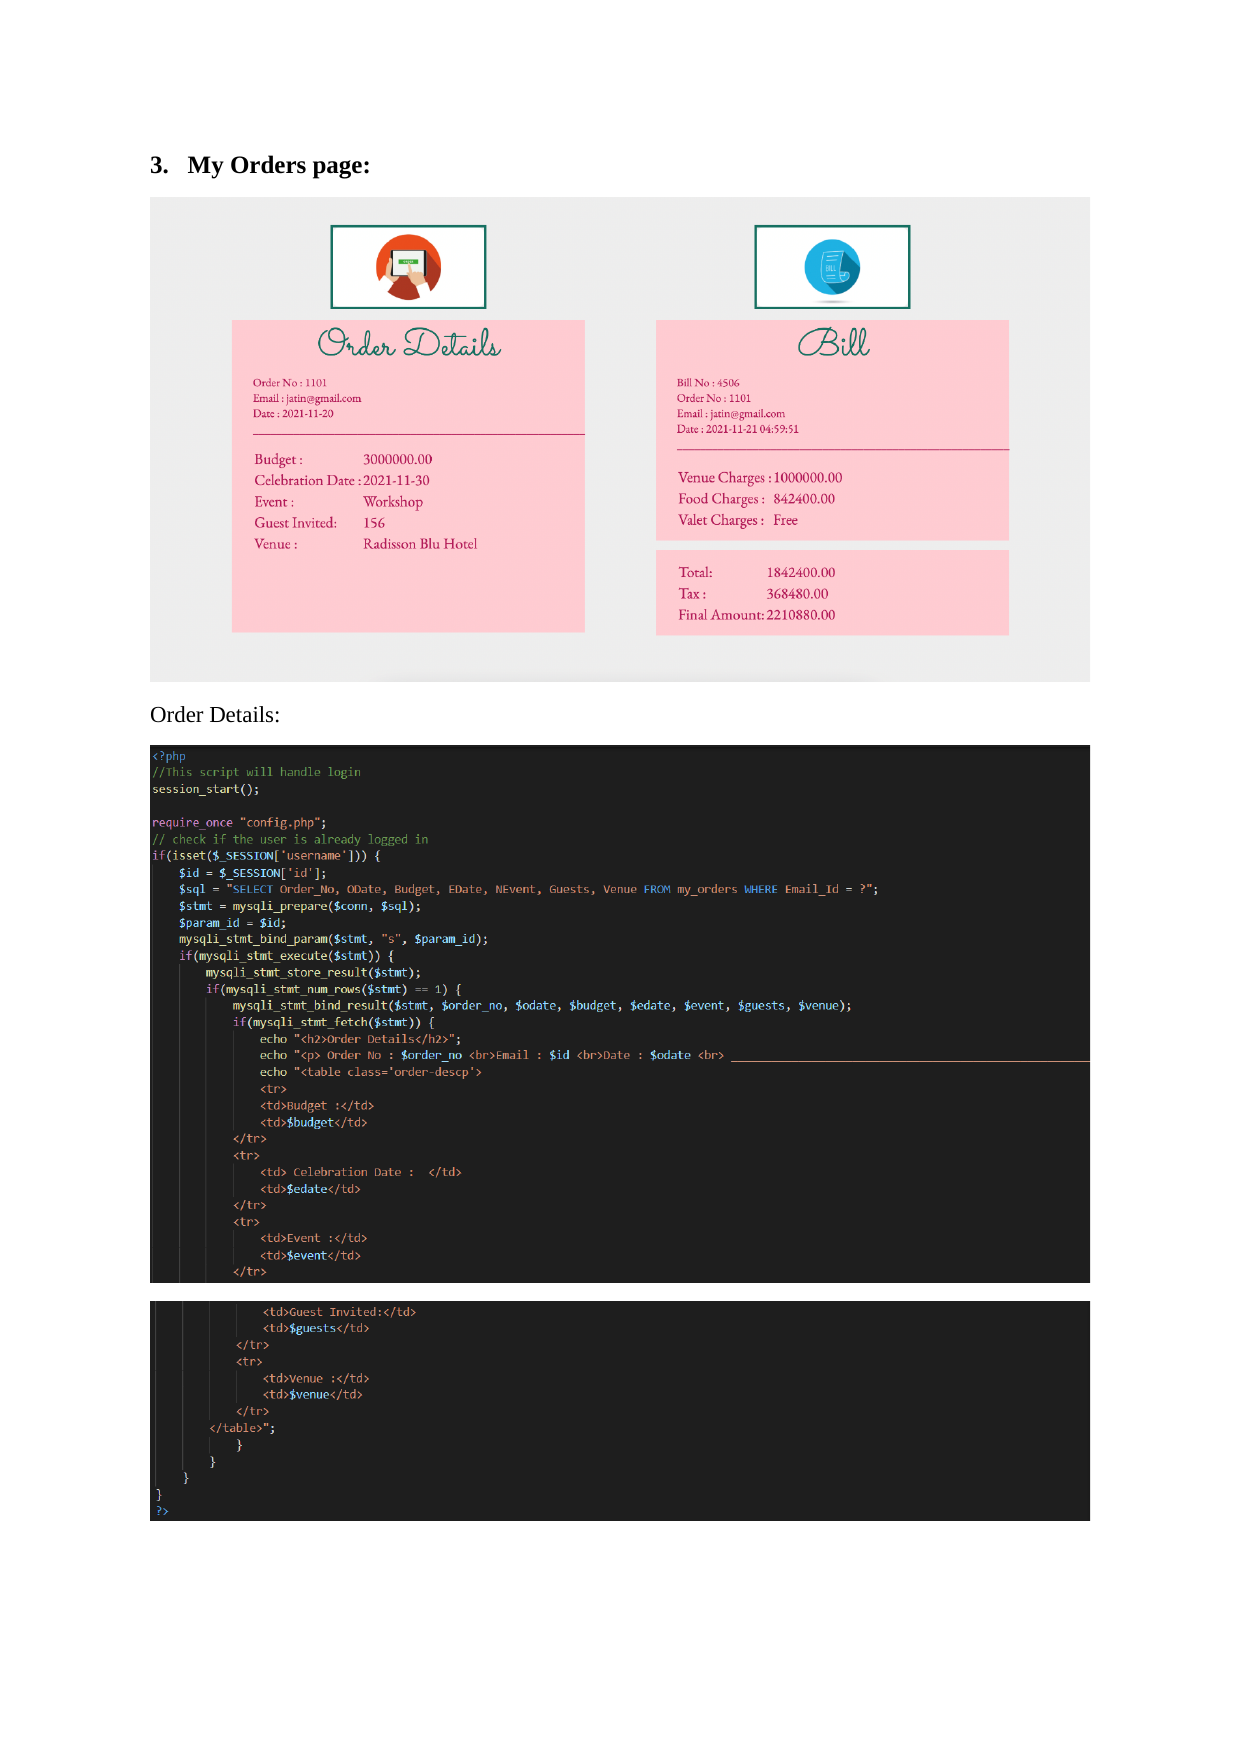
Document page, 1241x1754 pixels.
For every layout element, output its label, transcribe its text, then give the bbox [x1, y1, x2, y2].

picture [150, 1301, 1091, 1521]
picture [150, 197, 1091, 682]
picture [150, 745, 1091, 1283]
text Order Details: [150, 701, 1090, 727]
list My Orders page: [150, 150, 1090, 179]
